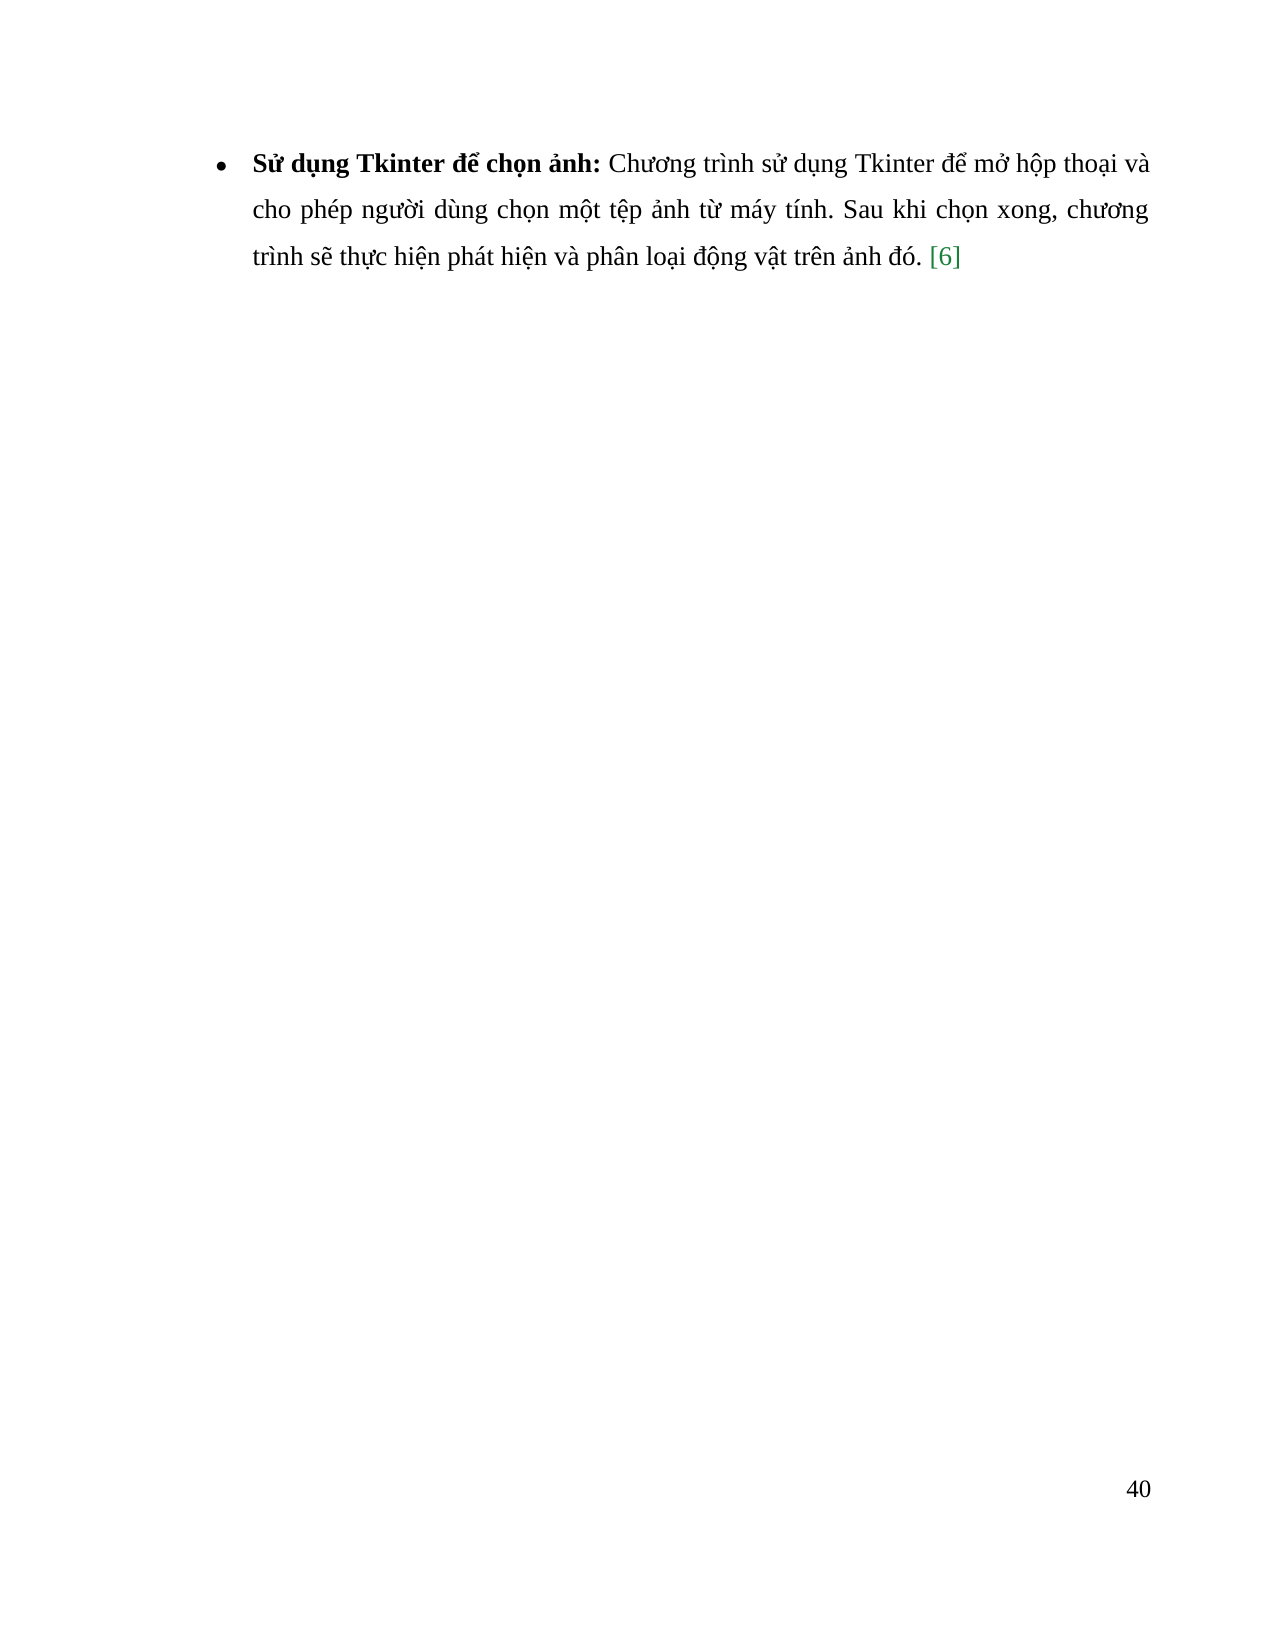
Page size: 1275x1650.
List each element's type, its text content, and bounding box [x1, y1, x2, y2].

list Sử dụng Tkinter để chọn ảnh: Chương trình sử dụng Tkinter để mở hộp thoại và cho phép người dùng chọn một tệp ảnh từ máy tính. Sau khi chọn xong, chương trình sẽ thực hiện phát hiện và phân loại động vật trên ảnh đó. [6] [215, 147, 1151, 271]
